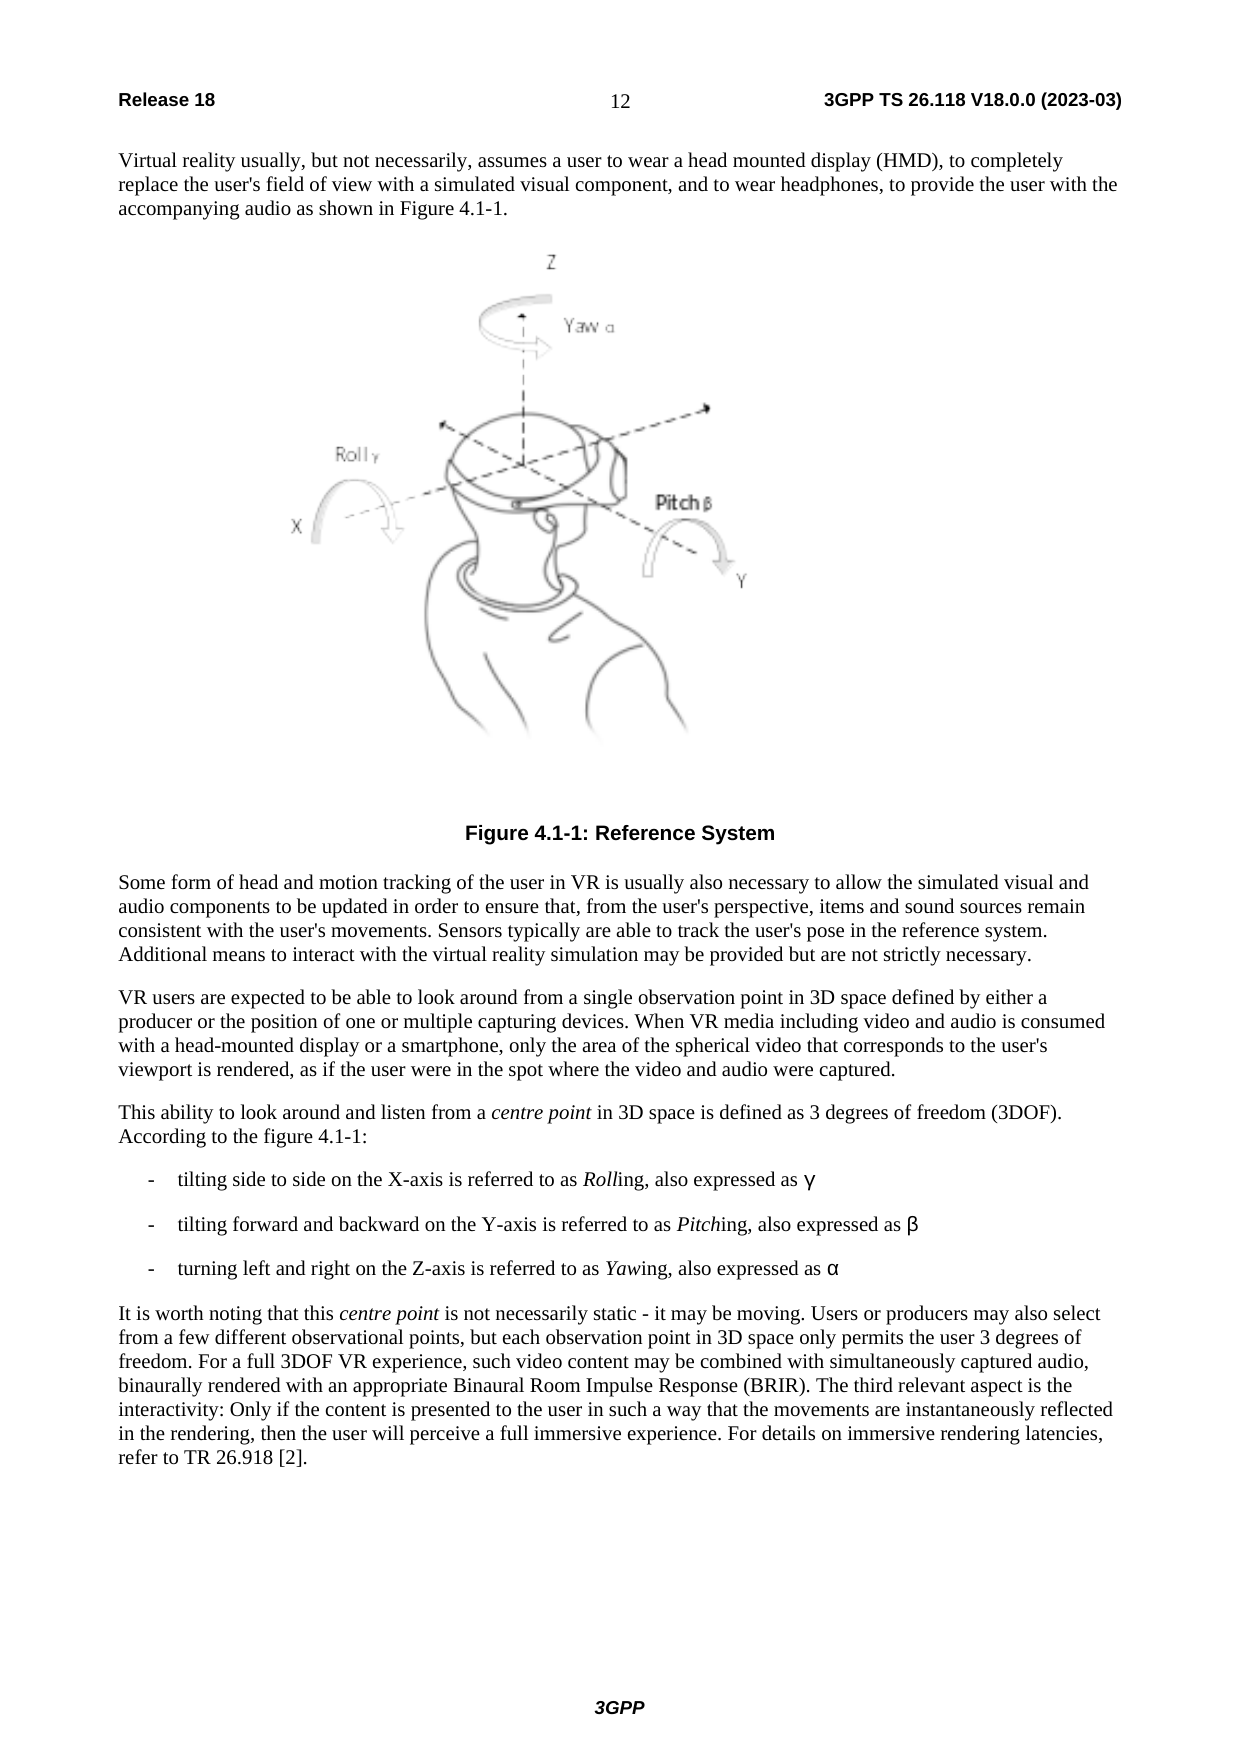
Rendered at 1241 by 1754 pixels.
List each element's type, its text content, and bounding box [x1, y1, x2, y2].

text It is worth noting that this centre point is not necessarily static - it may be moving. Users or producers may also select from a few different observational points, but each observation point in 3D space only permits the user 3 degrees of freedom. For a full 3DOF VR experience, such video content may be combined with simultaneously captured audio, binaurally rendered with an appropriate Binaural Room Impulse Response (BRIR). The third relevant aspect is the interactivity: Only if the content is presented to the user in such a way that the movements are instantaneously reflected in the rendering, then the user will perceive a full immersive experience. For details on immersive rendering latencies, refer to TR 26.918 [2]. [118, 1301, 1122, 1469]
text VR users are expected to be able to look around from a single observation point in 3D space defined by either a producer or the position of one or multiple capturing devices. When VR media including video and audio is consumed with a head-mounted display or a smartphone, only the area of the spherical video that corresponds to the user's viewport is rendered, as if the user were in the spot where the video and audio were captured. [118, 985, 1122, 1081]
text Figure 4.1-1: Reference System [118, 821, 1122, 845]
text Virtual reality usually, but not necessarily, assumes a user to wear a head mounted display (HMD), to completely replace the user's field of view with a simulated visual component, and to wear headphones, to provide the user with the accompanying audio as shown in Figure 4.1-1. [118, 147, 1122, 220]
text - tilting side to side on the X-axis is referred to as Rolling, also expressed as γ [148, 1167, 1122, 1193]
text Some form of head and motion tracking of the user in VR is usually also necessary to allow the simulated visual and audio components to be updated in order to ensure that, from the user's perspective, items and sound sources remain consistent with the user's movements. Sensors typically are able to track the user's pose in the reference system. Additional means to interact with the virtual reality simulation may be provided but are not strictly necessary. [118, 870, 1122, 966]
text This ability to look around and listen from a centre point in 3D space is defined as 3 degrees of freedom (3DOF). According to the figure 4.1-1: [118, 1100, 1122, 1148]
text - turning left and right on the Z-axis is referred to as Yawing, also expressed as α [148, 1256, 1122, 1282]
text - tilting forward and backward on the Y-axis is referred to as Pitching, also expressed as β [148, 1212, 1122, 1237]
